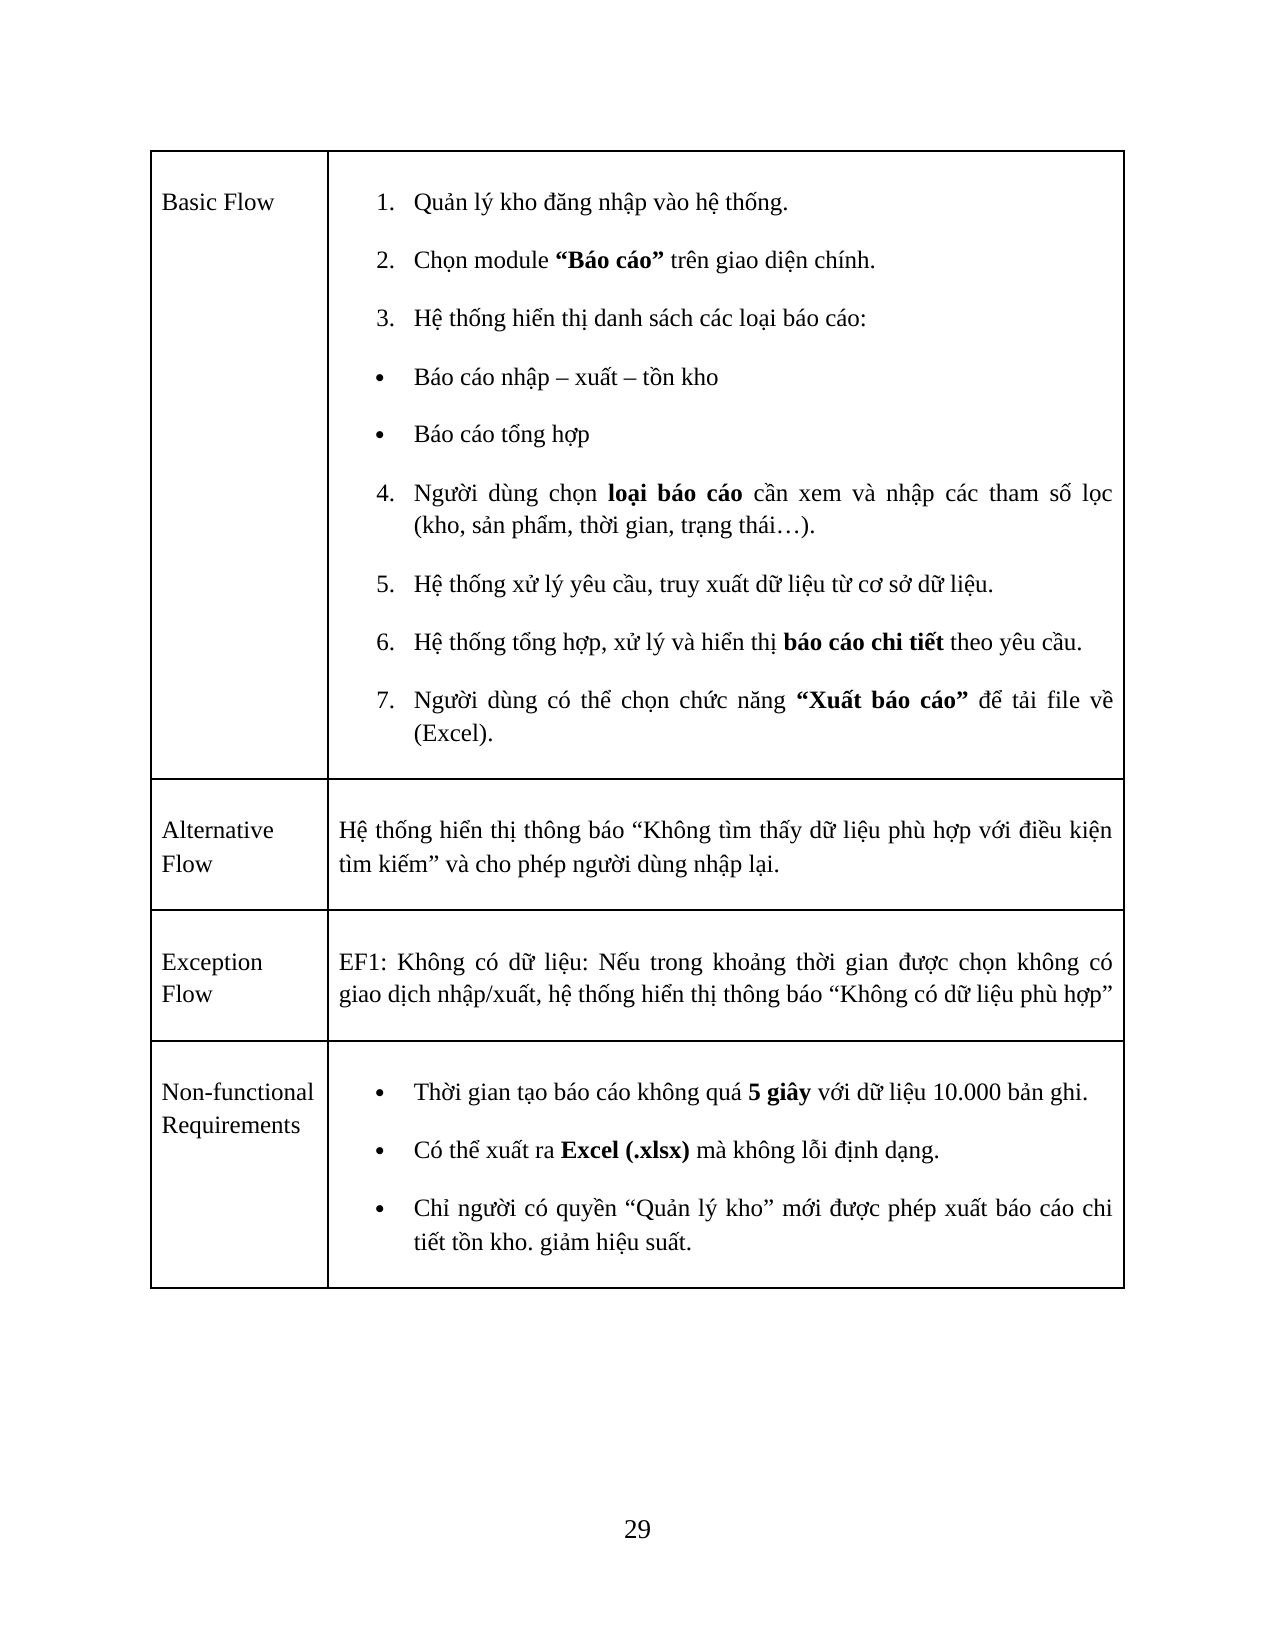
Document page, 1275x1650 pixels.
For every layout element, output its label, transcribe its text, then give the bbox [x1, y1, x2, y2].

table_cell Alternative Flow [152, 780, 327, 909]
table_cell Quản lý kho đăng nhập vào hệ thống. Chọn module “Báo cáo” trên giao diện chính. Hệ thống hiển thị danh sách các loại báo cáo: Báo cáo nhập – xuất – tồn kho Báo cáo tổng hợp Người dùng chọn loại báo cáo cần xem và nhập các tham số lọc (kho, sản phẩm, thời gian, trạng thái…). Hệ thống xử lý yêu cầu, truy xuất dữ liệu từ cơ sở dữ liệu. Hệ thống tổng hợp, xử lý và hiển thị báo cáo chi tiết theo yêu cầu. Người dùng có thể chọn chức năng “Xuất báo cáo” để tải file về (Excel). [329, 152, 1123, 778]
table_cell Exception Flow [152, 911, 327, 1040]
table_cell Non-functional Requirements [152, 1042, 327, 1287]
table_cell EF1: Không có dữ liệu: Nếu trong khoảng thời gian được chọn không có giao dịch nhập/xuất, hệ thống hiển thị thông báo “Không có dữ liệu phù hợp” [329, 911, 1123, 1040]
table_cell Thời gian tạo báo cáo không quá 5 giây với dữ liệu 10.000 bản ghi. Có thể xuất ra Excel (.xlsx) mà không lỗi định dạng. Chỉ người có quyền “Quản lý kho” mới được phép xuất báo cáo chi tiết tồn kho. giảm hiệu suất. [329, 1042, 1123, 1287]
table_cell Basic Flow [152, 152, 327, 778]
table_cell Hệ thống hiển thị thông báo “Không tìm thấy dữ liệu phù hợp với điều kiện tìm kiếm” và cho phép người dùng nhập lại. [329, 780, 1123, 909]
